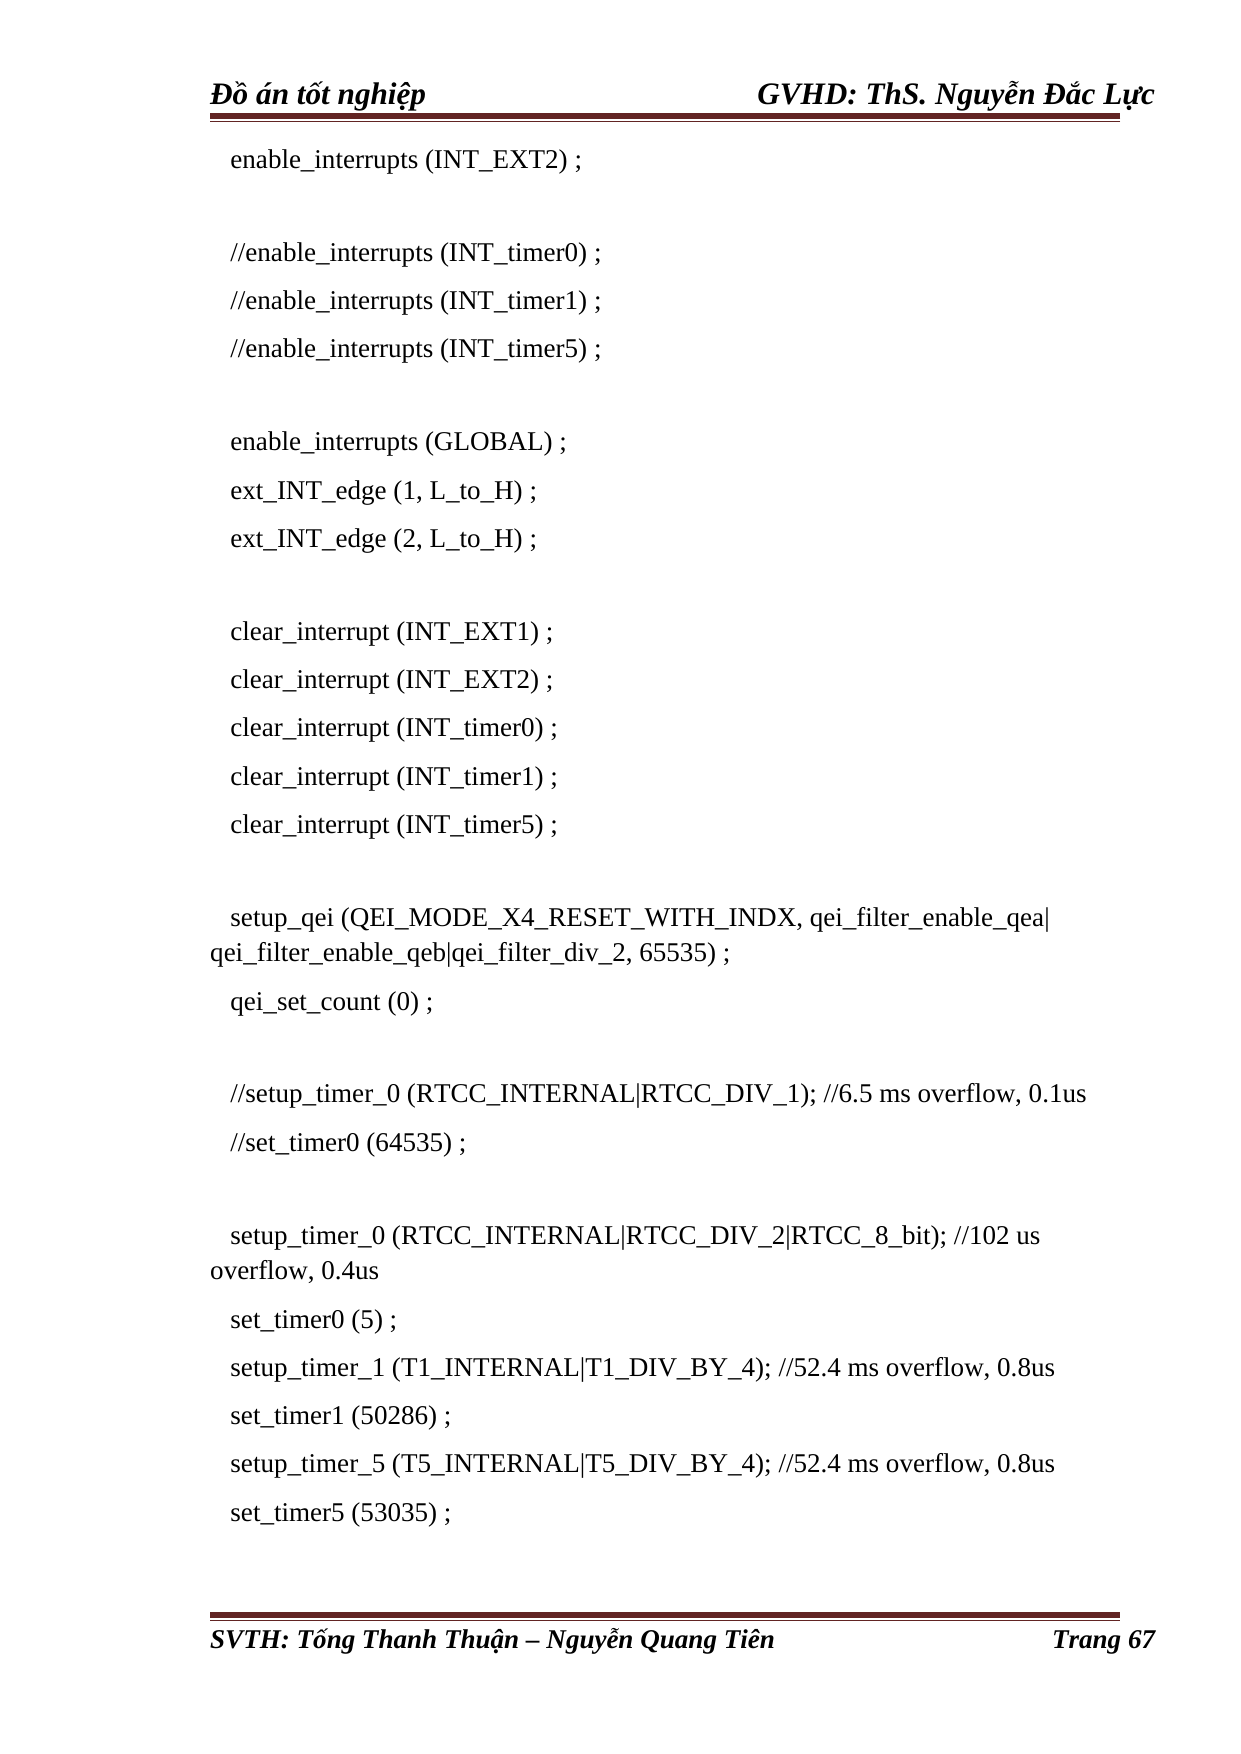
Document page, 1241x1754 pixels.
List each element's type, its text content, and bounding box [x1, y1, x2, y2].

text //enable_interrupts (INT_timer0) ; [210, 236, 1120, 267]
text set_timer0 (5) ; [210, 1303, 1120, 1334]
text qei_set_count (0) ; [210, 985, 1120, 1016]
text setup_qei (QEI_MODE_X4_RESET_WITH_INDX, qei_filter_enable_qea|qei_filter_enable_qeb|qei_filter_div_2, 65535) ; [210, 901, 1120, 968]
text ext_INT_edge (2, L_to_H) ; [210, 522, 1120, 553]
text ext_INT_edge (1, L_to_H) ; [210, 474, 1120, 505]
text enable_interrupts (INT_EXT2) ; [210, 143, 1120, 174]
text enable_interrupts (GLOBAL) ; [210, 426, 1120, 457]
text setup_timer_0 (RTCC_INTERNAL|RTCC_DIV_2|RTCC_8_bit); //102 us overflow, 0.4us [210, 1219, 1120, 1286]
text //set_timer0 (64535) ; [210, 1126, 1120, 1157]
text clear_interrupt (INT_timer0) ; [210, 711, 1120, 742]
text //setup_timer_0 (RTCC_INTERNAL|RTCC_DIV_1); //6.5 ms overflow, 0.1us [210, 1078, 1120, 1109]
text set_timer5 (53035) ; [210, 1496, 1120, 1527]
text //enable_interrupts (INT_timer5) ; [210, 333, 1120, 364]
text clear_interrupt (INT_timer5) ; [210, 808, 1120, 839]
text clear_interrupt (INT_EXT1) ; [210, 615, 1120, 646]
text set_timer1 (50286) ; [210, 1399, 1120, 1430]
text clear_interrupt (INT_EXT2) ; [210, 663, 1120, 694]
text clear_interrupt (INT_timer1) ; [210, 759, 1120, 791]
text setup_timer_1 (T1_INTERNAL|T1_DIV_BY_4); //52.4 ms overflow, 0.8us [210, 1351, 1120, 1382]
text setup_timer_5 (T5_INTERNAL|T5_DIV_BY_4); //52.4 ms overflow, 0.8us [210, 1447, 1120, 1478]
text //enable_interrupts (INT_timer1) ; [210, 284, 1120, 316]
